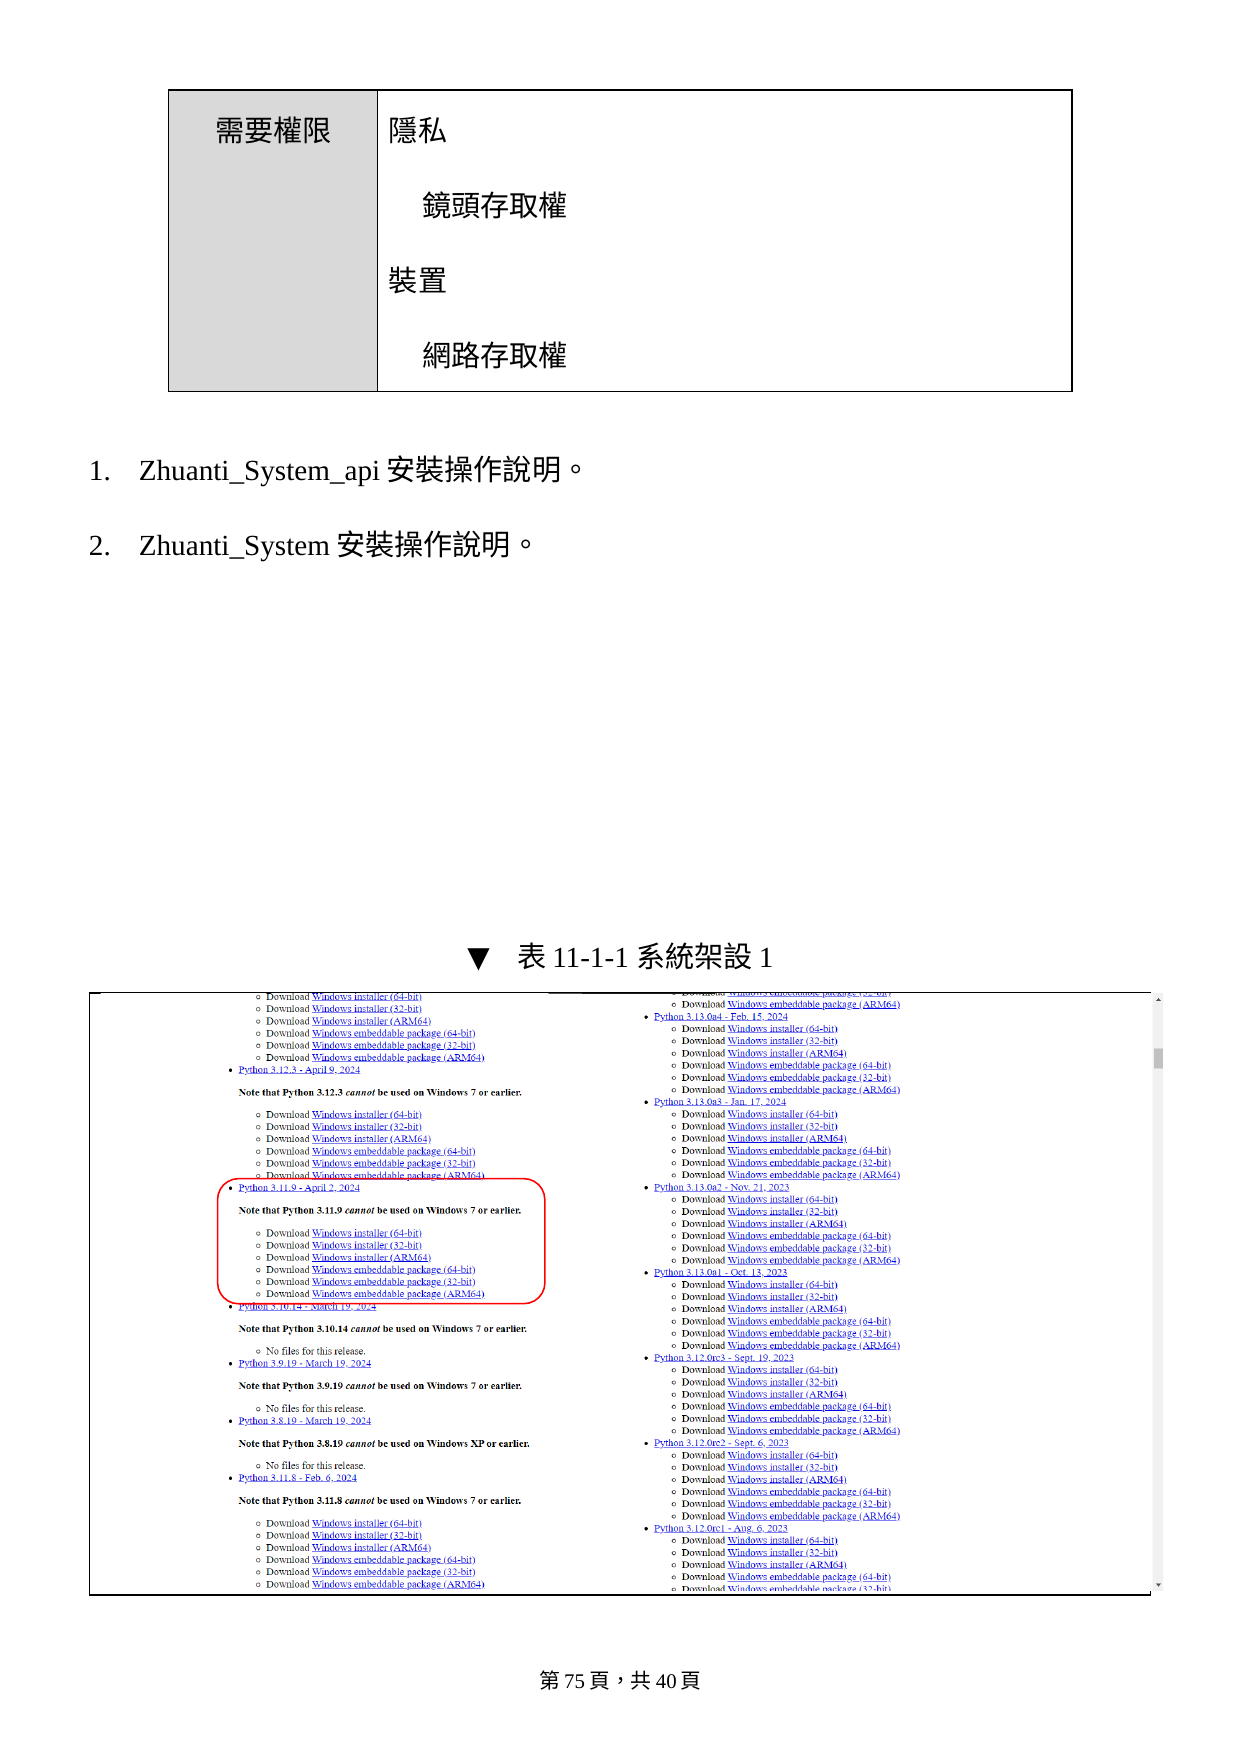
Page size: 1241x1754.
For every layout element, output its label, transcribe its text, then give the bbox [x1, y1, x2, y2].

table_cell 需要權限 [169, 91, 377, 391]
table_cell 隱私 鏡頭存取權 裝置 網路存取權 [378, 91, 1071, 391]
list 表11-1-1 系統架設1 [89, 917, 1152, 992]
list Zhuanti_System安裝操作說明。 [89, 505, 1152, 580]
list Zhuanti_System_api安裝操作說明。 [89, 430, 1152, 505]
table_header [90, 994, 1150, 1594]
picture [100, 993, 1164, 1591]
